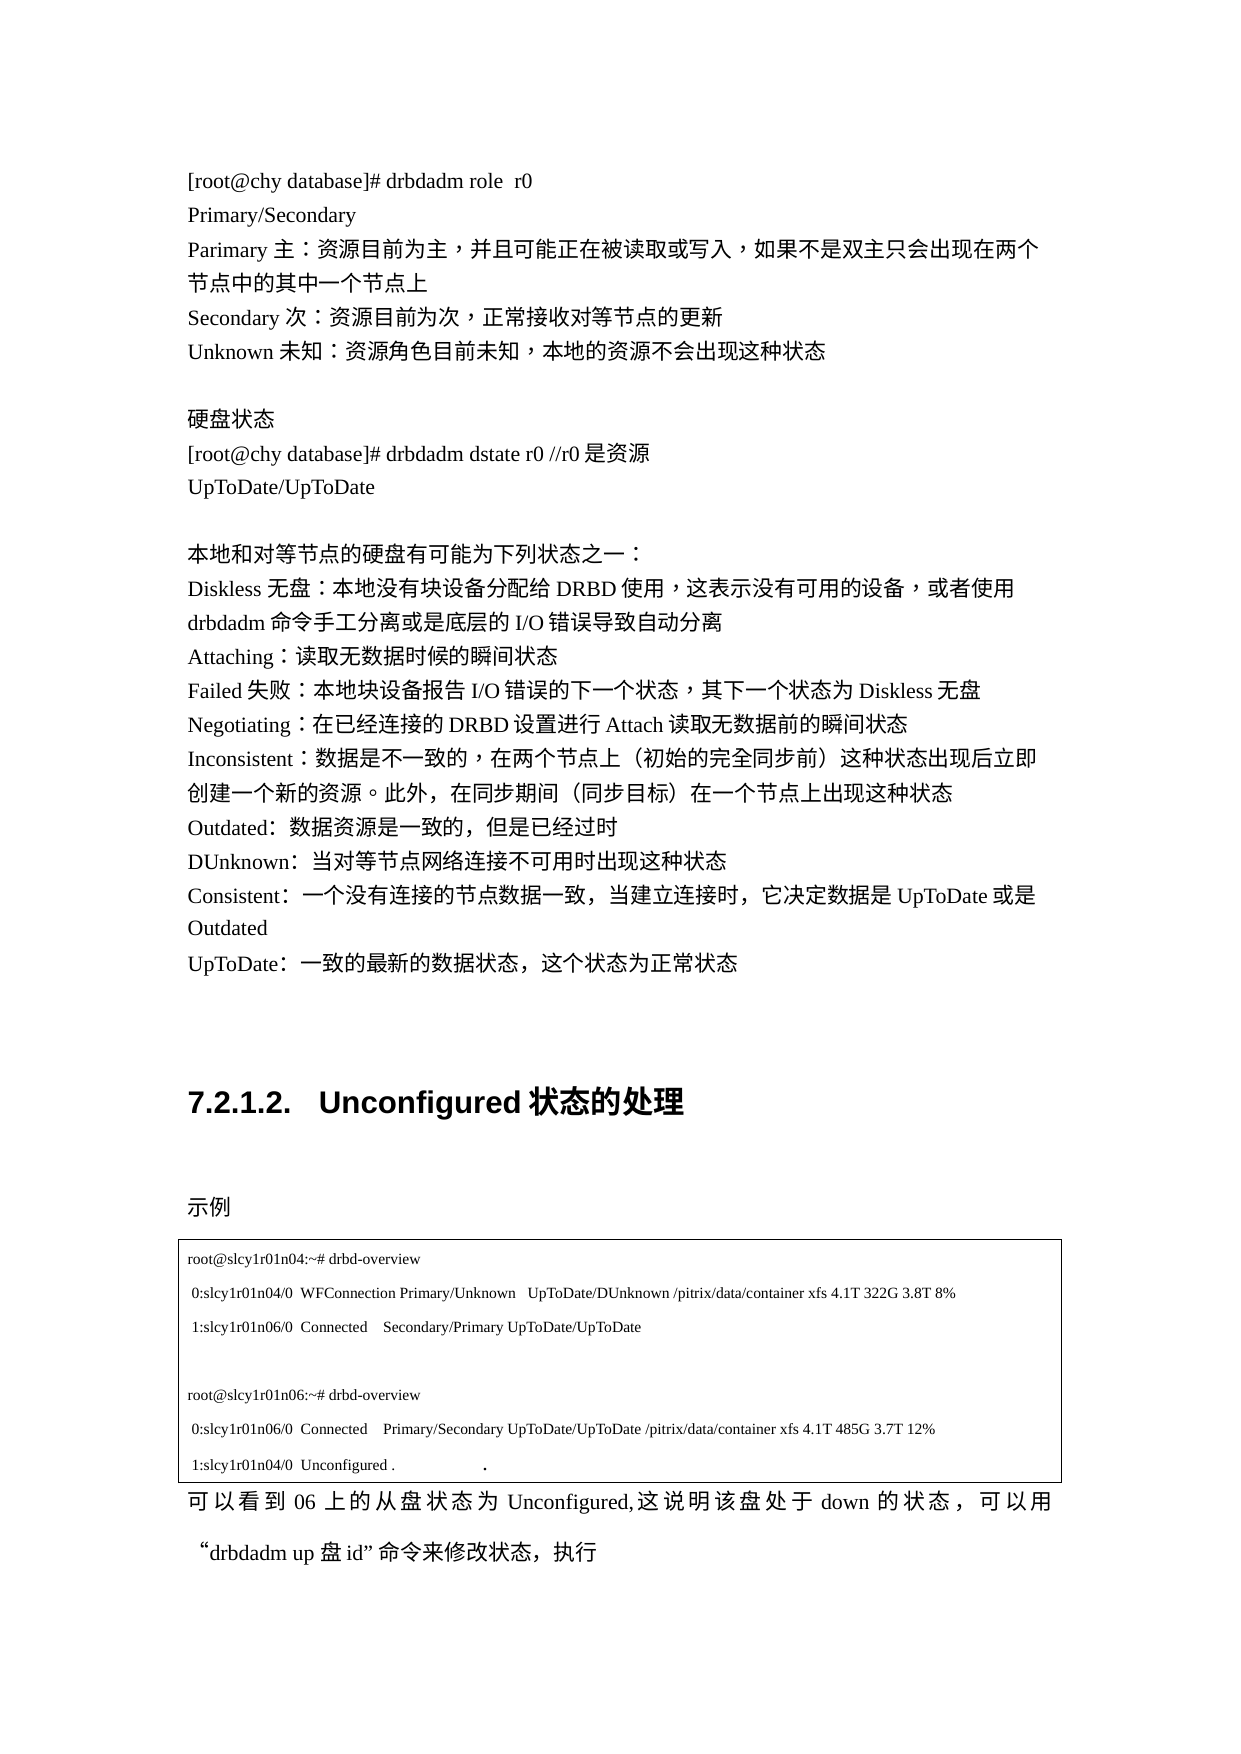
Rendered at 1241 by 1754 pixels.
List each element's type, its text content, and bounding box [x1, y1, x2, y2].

text root@slcy1r01n06:~# drbd-overview [187, 1378, 1053, 1412]
text 0:slcy1r01n04/0 WFConnection Primary/Unknown UpToDate/DUnknown /pitrix/data/container xfs 4.1T 322G 3.8T 8% [187, 1276, 1053, 1310]
subtitle Unconfigured状态的处理 [187, 1066, 1053, 1134]
text 示例 [187, 1189, 1053, 1223]
text 可以看到06上的从盘状态为Unconfigured,这说明该盘处于down的状态，可以用 “drbdadm up 盘id” 命令来修改状态，执行 [187, 1483, 1053, 1568]
text 1:slcy1r01n06/0 Connected Secondary/Primary UpToDate/UpToDate [187, 1310, 1053, 1344]
text root@slcy1r01n04:~# drbd-overview [179, 1240, 1061, 1276]
text 1:slcy1r01n04/0 Unconfigured . . [179, 1443, 1061, 1482]
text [187, 1412, 1053, 1443]
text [187, 164, 1053, 979]
